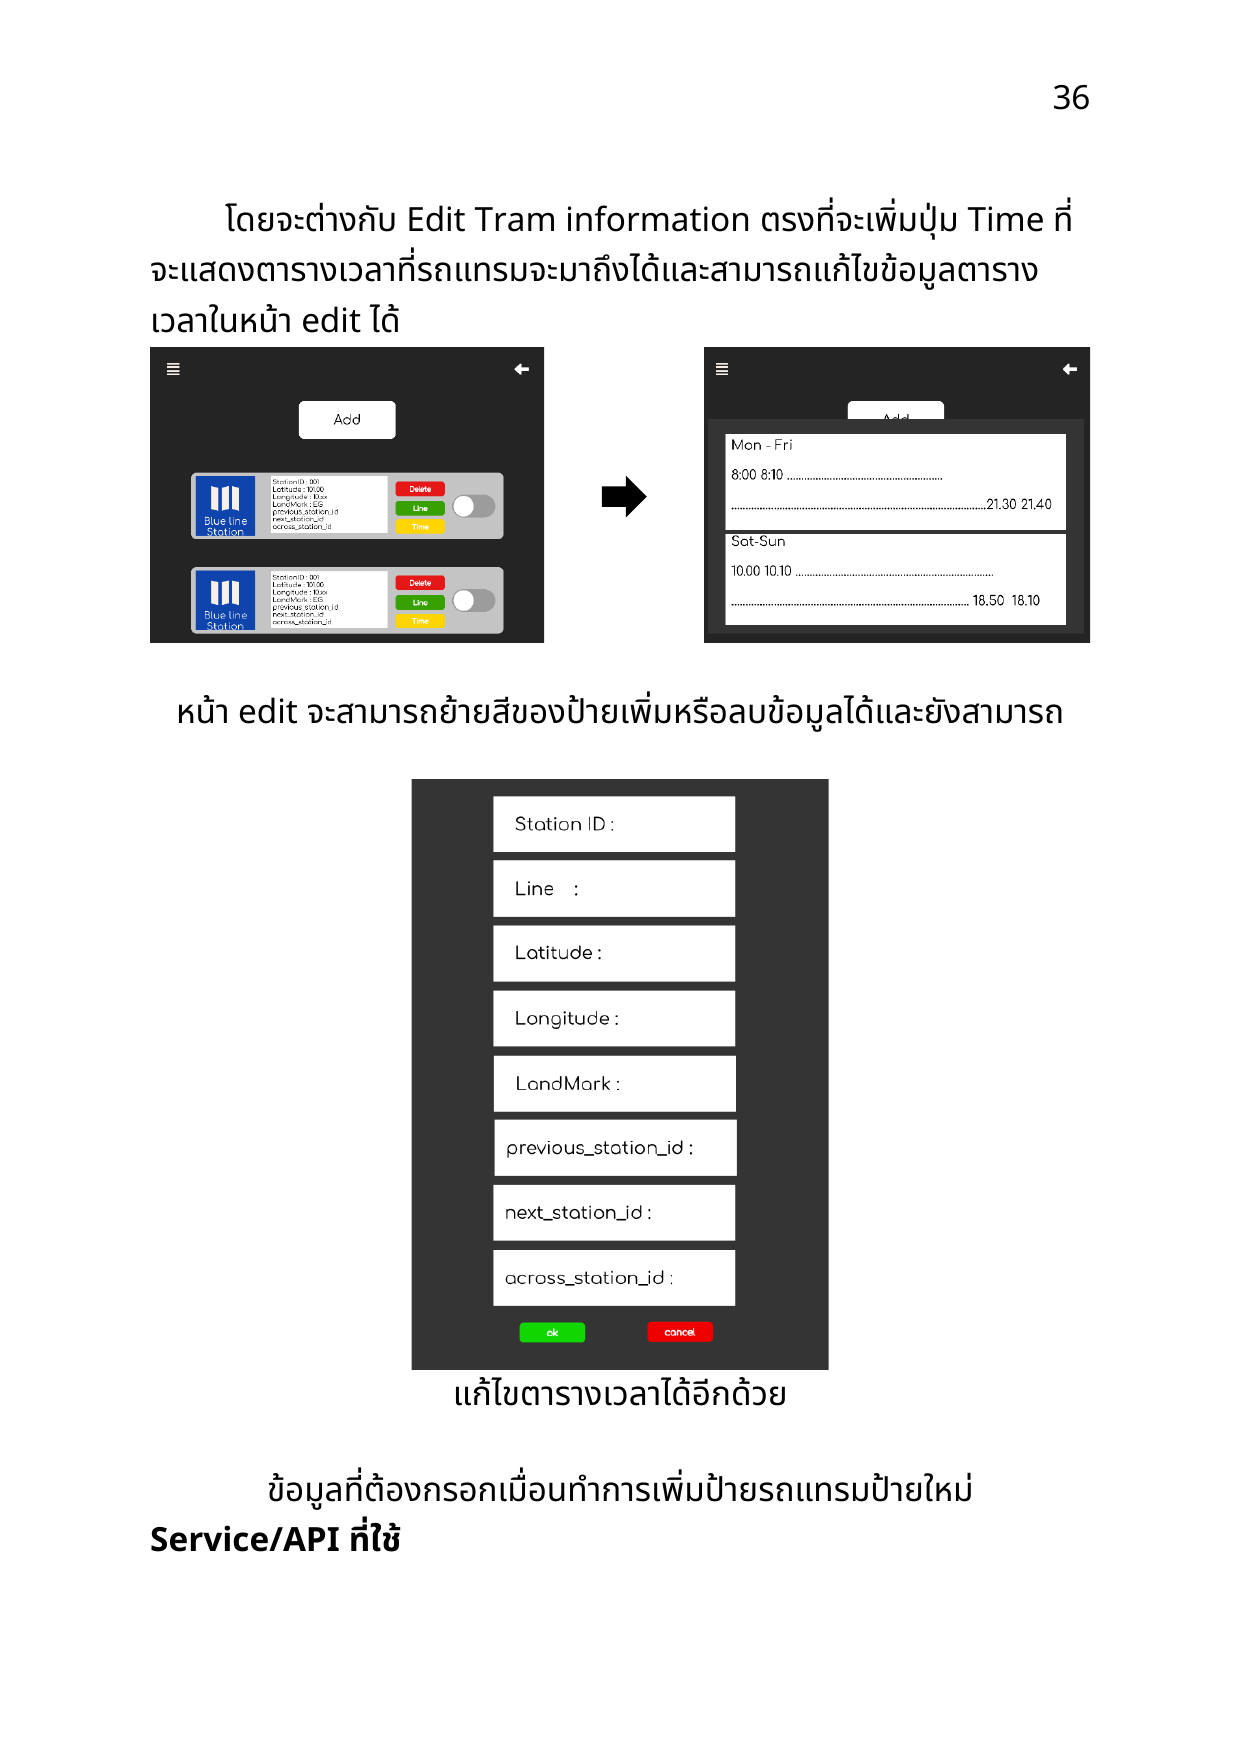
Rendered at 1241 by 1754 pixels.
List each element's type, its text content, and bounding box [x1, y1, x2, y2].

text Service/API ที่ใช้ [150, 1516, 1090, 1567]
picture [411, 779, 829, 1370]
text โดยจะต่างกับ Edit Tram information ตรงที่จะเพิ่มปุ่ม Time ที่จะแสดงตารางเวลาที่รถแทรมจะมาถึงได้และสามารถแก้ไขข้อมูลตารางเวลาในหน้า edit ได้ [150, 195, 1090, 347]
picture [150, 347, 545, 643]
text ข้อมูลที่ต้องกรอกเมื่อนทำการเพิ่มป้ายรถแทรมป้ายใหม่ [150, 1466, 1090, 1516]
picture [704, 347, 1091, 643]
